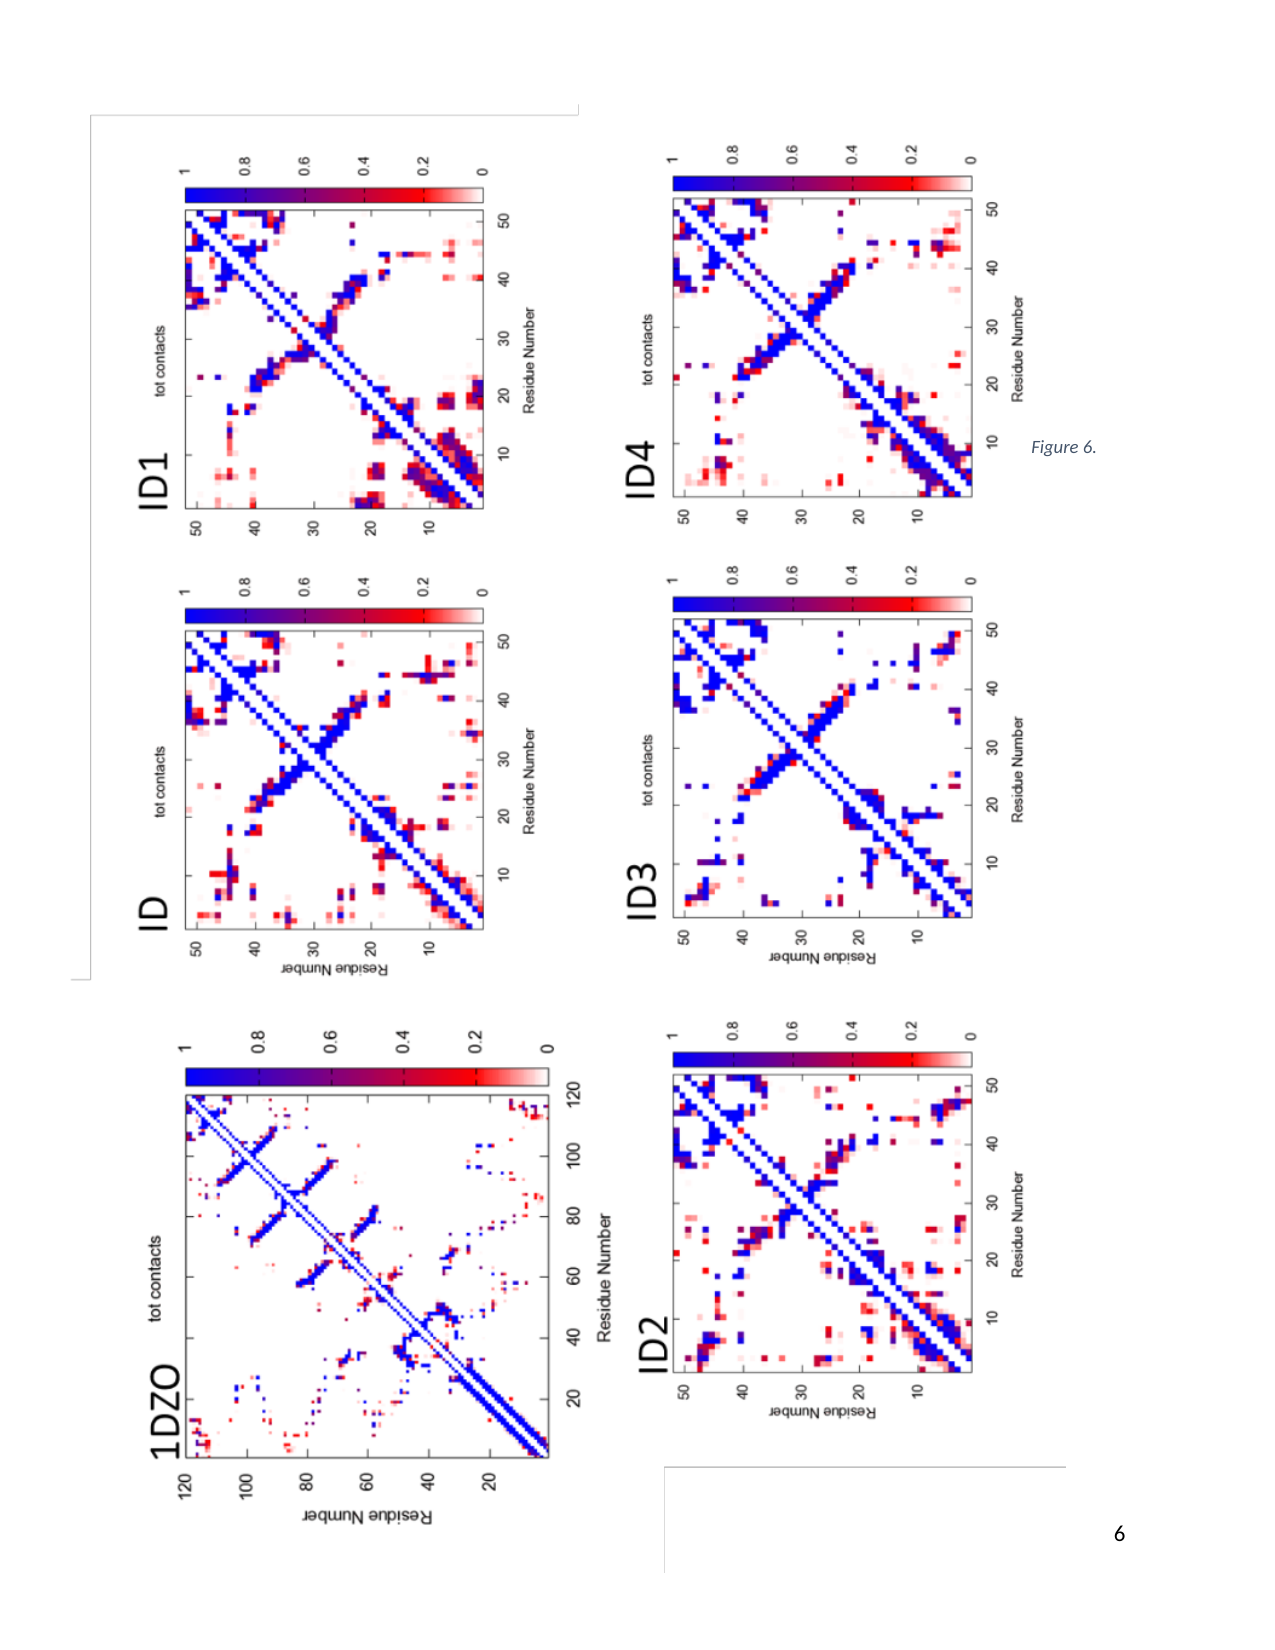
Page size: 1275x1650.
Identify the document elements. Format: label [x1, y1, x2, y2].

picture [72, 105, 1066, 1571]
